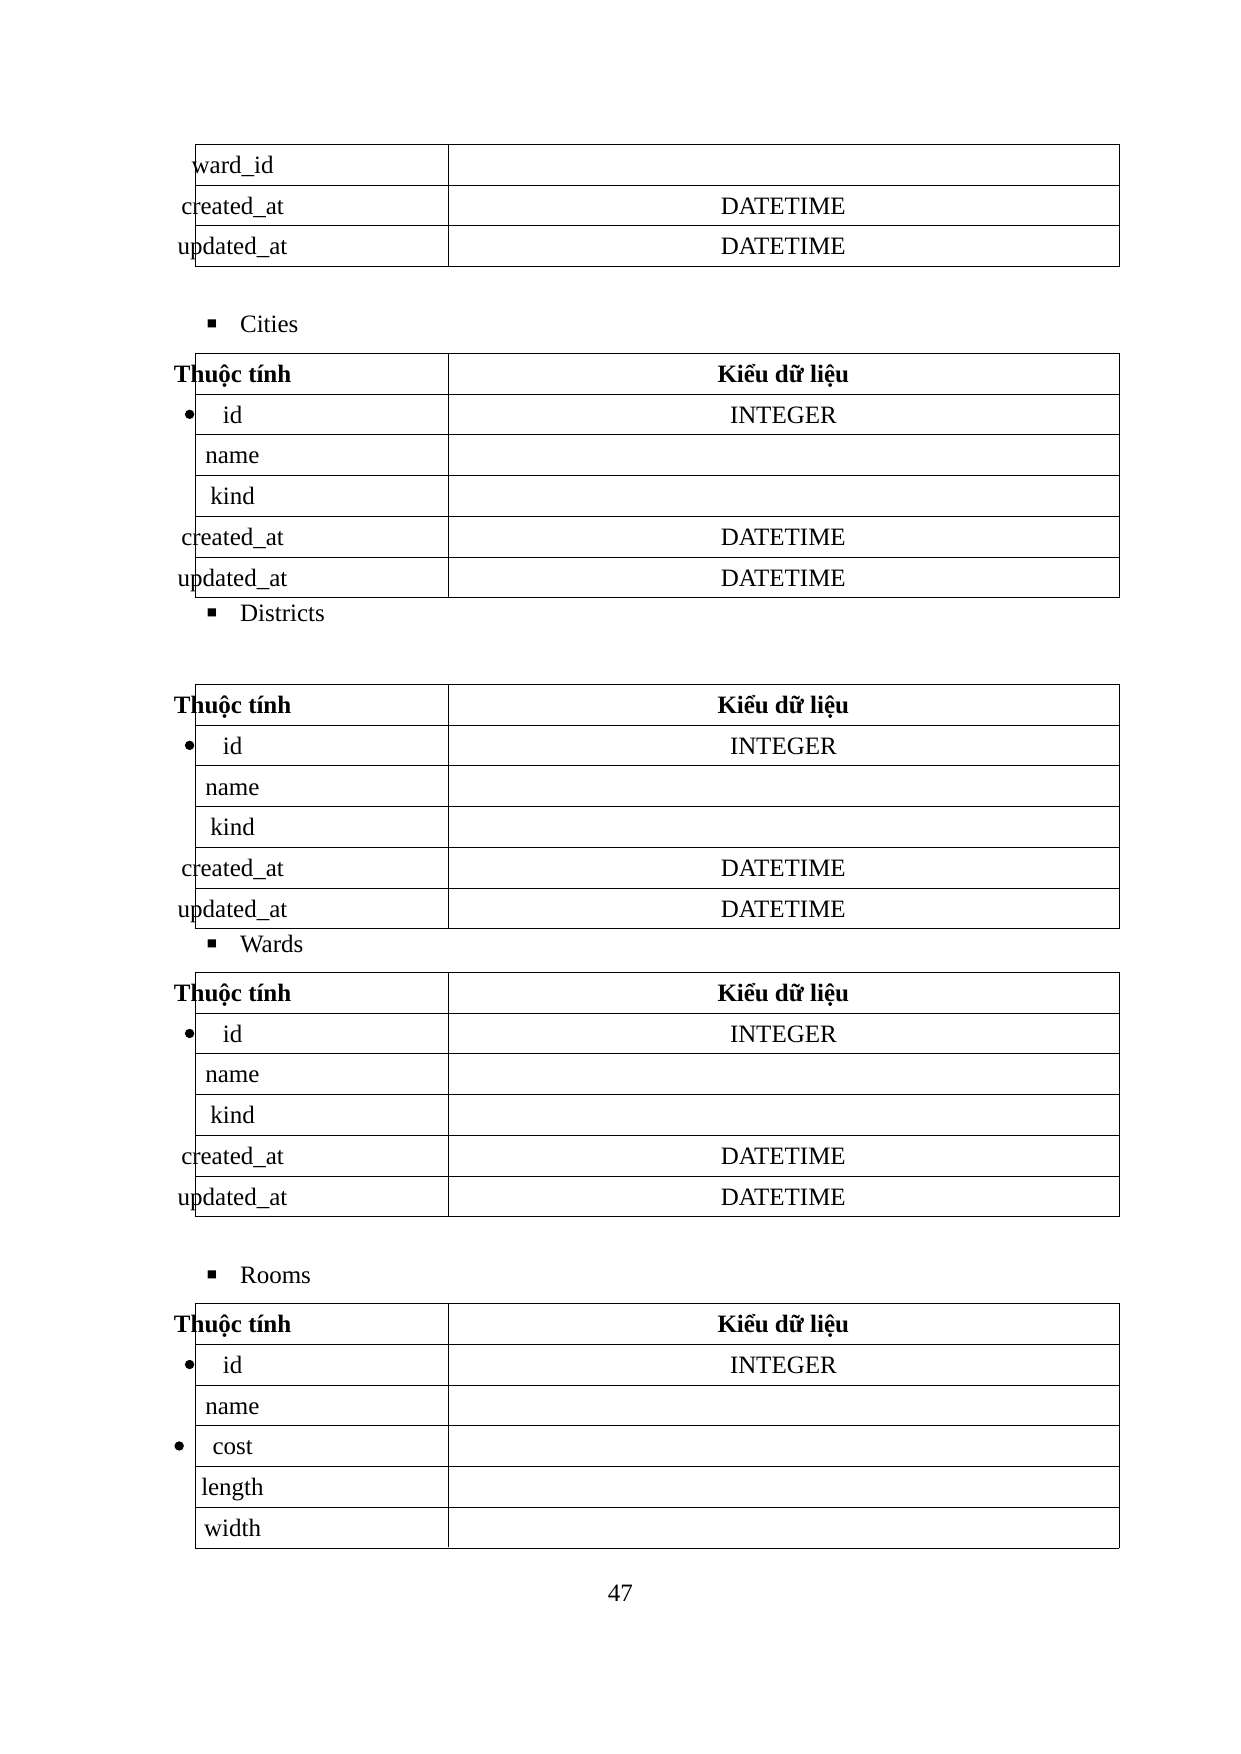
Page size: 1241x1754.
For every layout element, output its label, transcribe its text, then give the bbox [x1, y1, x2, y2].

table_cell INTEGER [449, 395, 1119, 434]
table_cell id [196, 395, 448, 434]
table_cell DATETIME [449, 226, 1119, 266]
table_cell DATETIME [449, 558, 1119, 597]
table_cell updated_at [196, 889, 448, 928]
table_cell [449, 1426, 1119, 1466]
list Rooms [202, 1260, 1122, 1289]
table_cell [449, 145, 1119, 184]
table_cell created_at [196, 186, 448, 225]
table_cell [449, 1054, 1119, 1094]
table_cell [449, 766, 1119, 806]
table_header Thuộc tính [196, 685, 448, 724]
table_cell updated_at [196, 1177, 448, 1216]
table_cell kind [196, 476, 448, 516]
table_header Kiểu dữ liệu [449, 685, 1119, 724]
table_cell name [196, 1054, 448, 1094]
table_cell id [196, 726, 448, 765]
table_cell INTEGER [449, 1345, 1119, 1384]
table_header Thuộc tính [196, 973, 448, 1013]
table_cell DATETIME [449, 186, 1119, 225]
table_cell length [196, 1467, 448, 1507]
table_cell [449, 476, 1119, 516]
table_cell width [196, 1508, 448, 1547]
table_cell id [196, 1014, 448, 1053]
table_cell name [196, 435, 448, 475]
table_cell DATETIME [449, 848, 1119, 887]
table_cell DATETIME [449, 1177, 1119, 1216]
list Wards [202, 929, 1122, 957]
list Districts [202, 598, 1122, 626]
table_cell kind [196, 807, 448, 847]
table_cell name [196, 766, 448, 806]
table_header Kiểu dữ liệu [449, 973, 1119, 1013]
table_cell DATETIME [449, 1136, 1119, 1176]
table_cell created_at [196, 517, 448, 556]
table_cell [449, 1508, 1119, 1547]
table_cell updated_at [196, 558, 448, 597]
table_cell INTEGER [449, 1014, 1119, 1053]
list Cities [202, 309, 1122, 338]
table_cell [449, 1467, 1119, 1507]
table_cell created_at [196, 848, 448, 887]
table_cell INTEGER [449, 726, 1119, 765]
table_cell name [196, 1386, 448, 1425]
table_cell [449, 807, 1119, 847]
table_cell kind [196, 1095, 448, 1135]
table_header Kiểu dữ liệu [449, 1304, 1119, 1344]
table_cell [449, 1095, 1119, 1135]
table_cell [449, 1386, 1119, 1425]
table_cell ward_id [196, 145, 448, 184]
table_cell [449, 435, 1119, 475]
table_header Thuộc tính [196, 1304, 448, 1344]
table_header Kiểu dữ liệu [449, 354, 1119, 393]
table_cell id [196, 1345, 448, 1384]
table_header Thuộc tính [196, 354, 448, 393]
table_cell DATETIME [449, 889, 1119, 928]
table_cell created_at [196, 1136, 448, 1176]
table_cell DATETIME [449, 517, 1119, 556]
table_cell cost [196, 1426, 448, 1466]
table_cell updated_at [196, 226, 448, 266]
